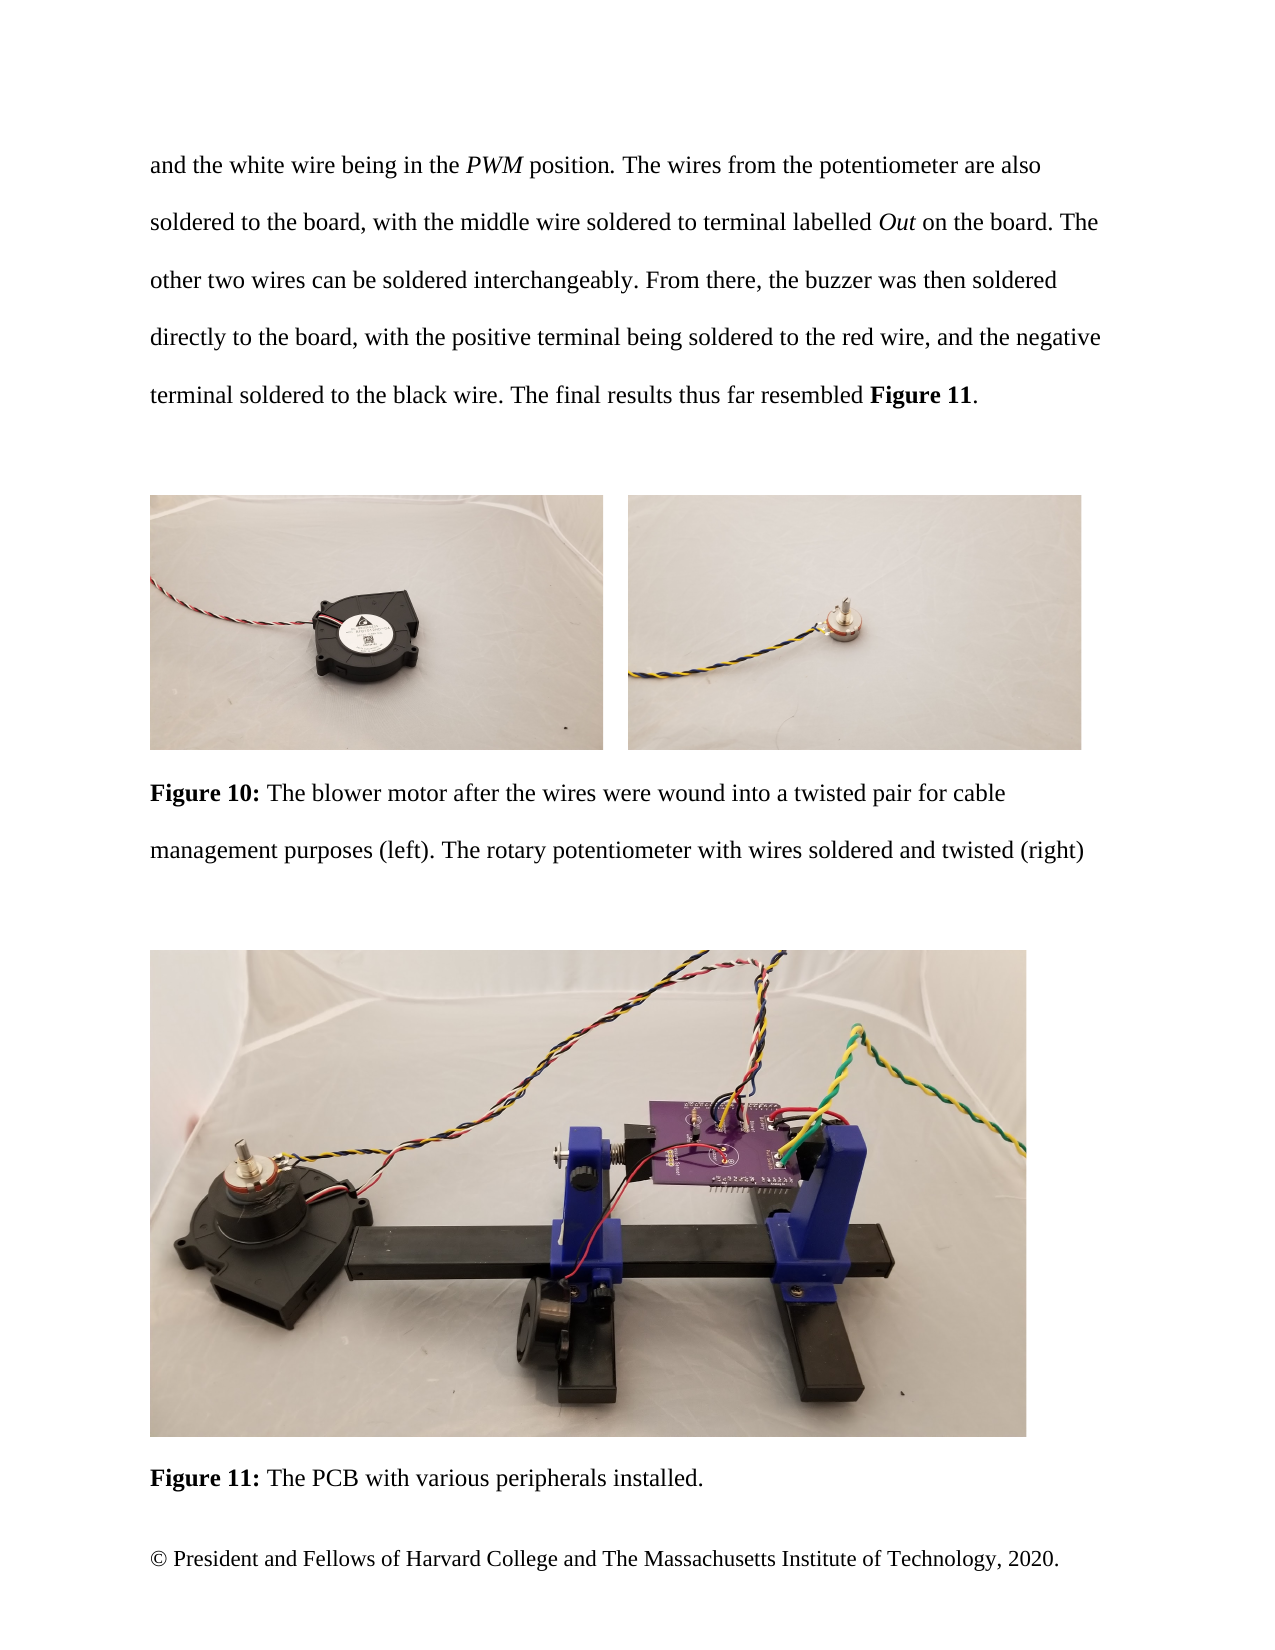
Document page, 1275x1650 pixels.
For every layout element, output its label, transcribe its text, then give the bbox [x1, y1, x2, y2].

picture [150, 950, 1027, 1437]
text Figure 11: The PCB with various peripherals installed. [150, 1463, 1125, 1491]
picture [150, 495, 604, 750]
picture [628, 495, 1082, 750]
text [150, 150, 1125, 409]
text Figure 10: The blower motor after the wires were wound into a twisted pair for cable management purposes (left). The rotary potentiometer with wires soldered and twisted (right) [150, 778, 1125, 864]
